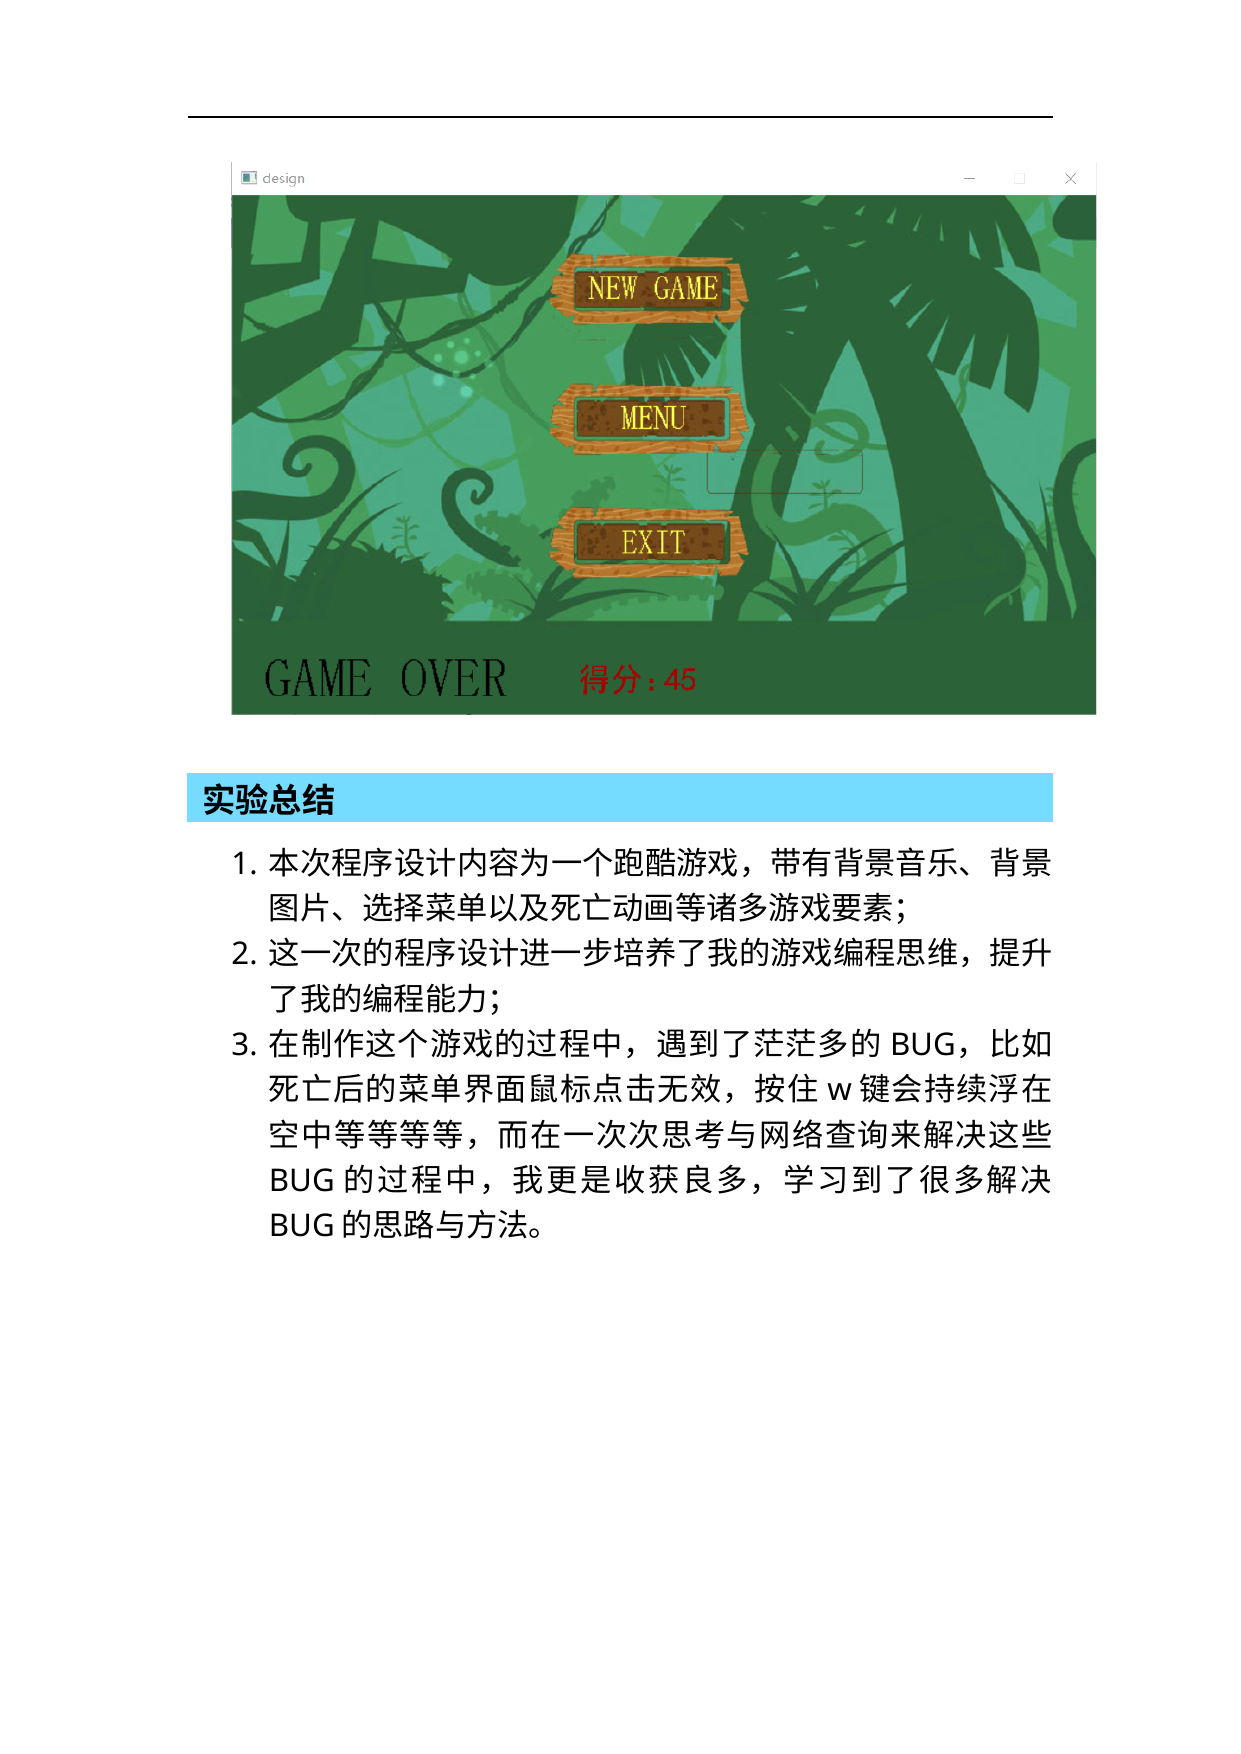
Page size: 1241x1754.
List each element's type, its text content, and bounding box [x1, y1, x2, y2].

subtitle 实验总结 [187, 773, 1053, 822]
list 本次程序设计内容为一个跑酷游戏，带有背景音乐、背景图片、选择菜单以及死亡动画等诸多游戏要素； [231, 838, 1053, 928]
list 在制作这个游戏的过程中，遇到了茫茫多的BUG，比如死亡后的菜单界面鼠标点击无效，按住w键会持续浮在空中等等等等，而在一次次思考与网络查询来解决这些BUG的过程中，我更是收获良多，学习到了很多解决BUG的思路与方法。 [231, 1019, 1053, 1246]
list 这一次的程序设计进一步培养了我的游戏编程思维，提升了我的编程能力； [231, 928, 1053, 1019]
picture [231, 162, 1097, 715]
